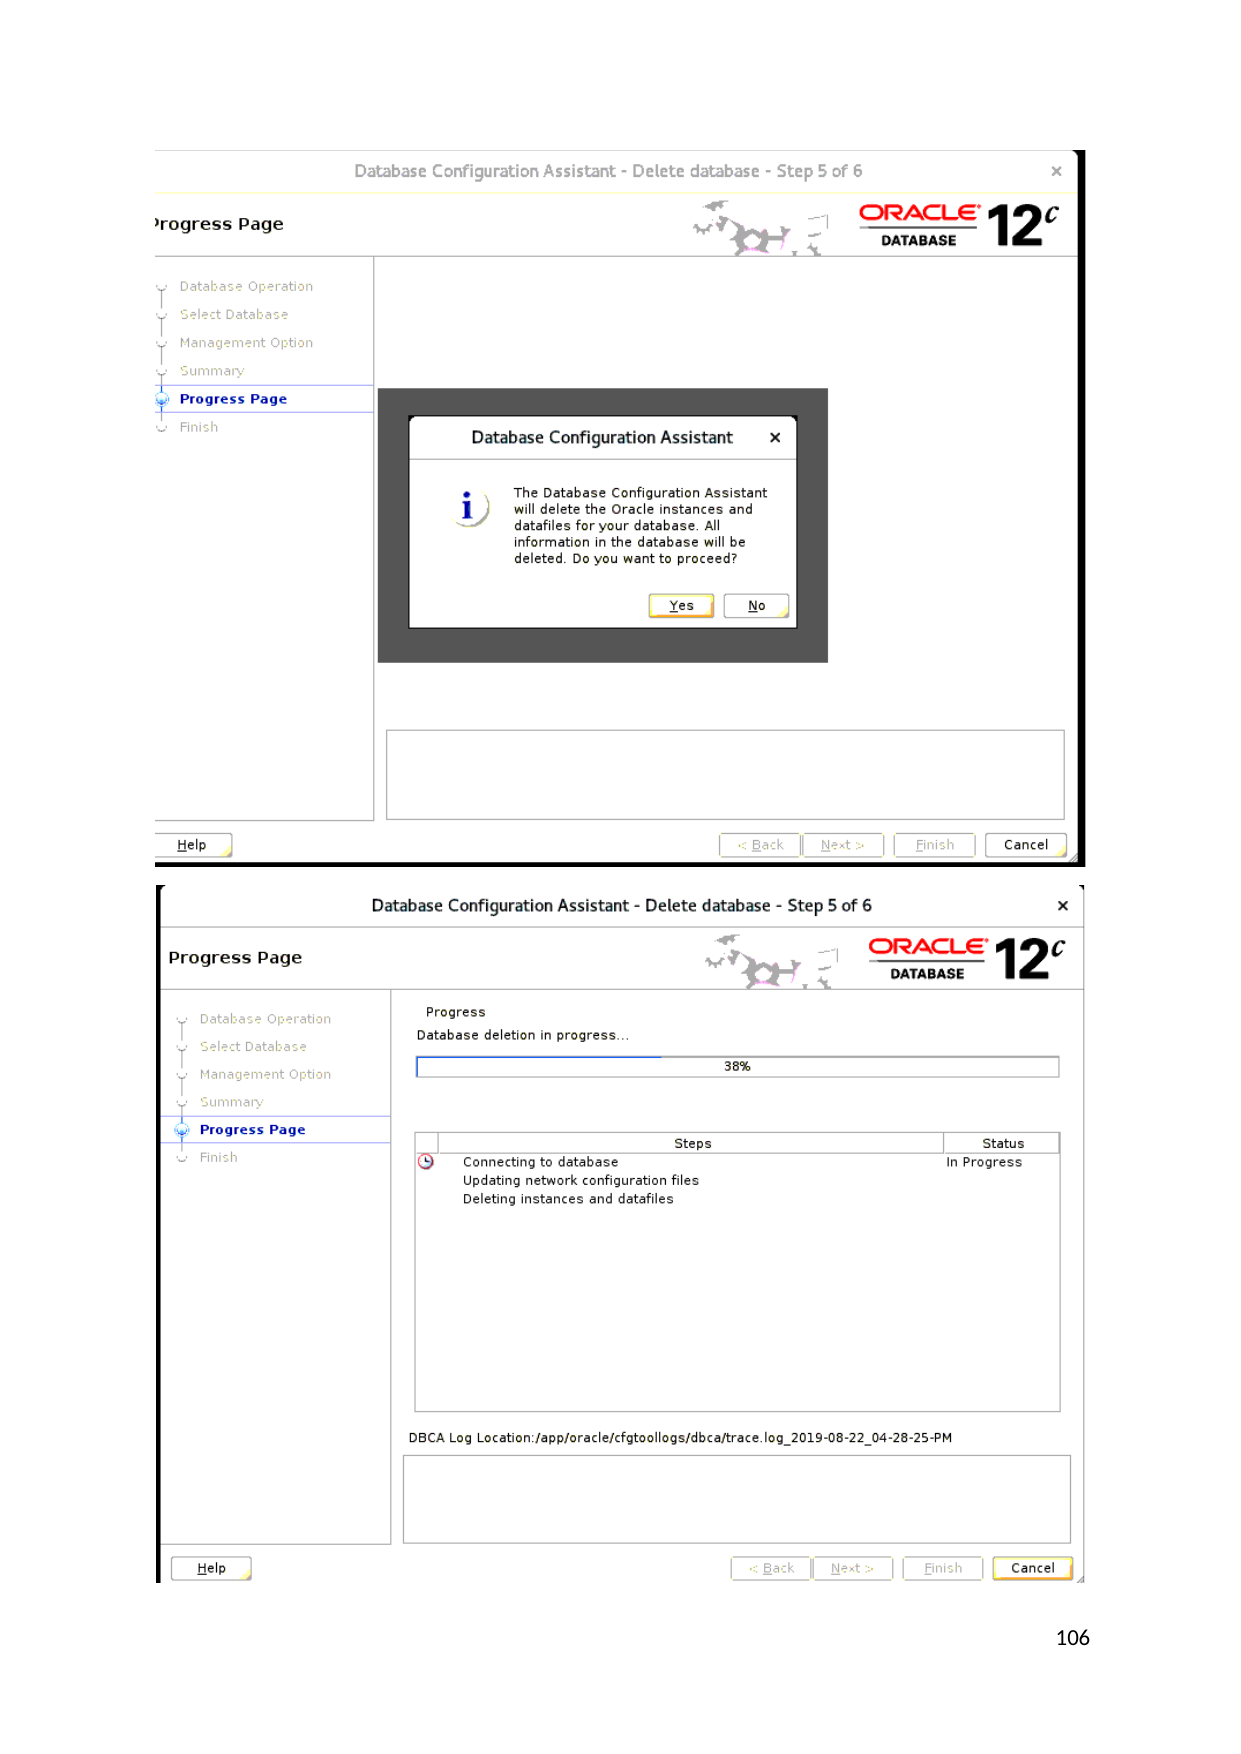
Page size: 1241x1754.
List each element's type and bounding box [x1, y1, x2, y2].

picture [156, 885, 1085, 1583]
picture [155, 150, 1086, 867]
